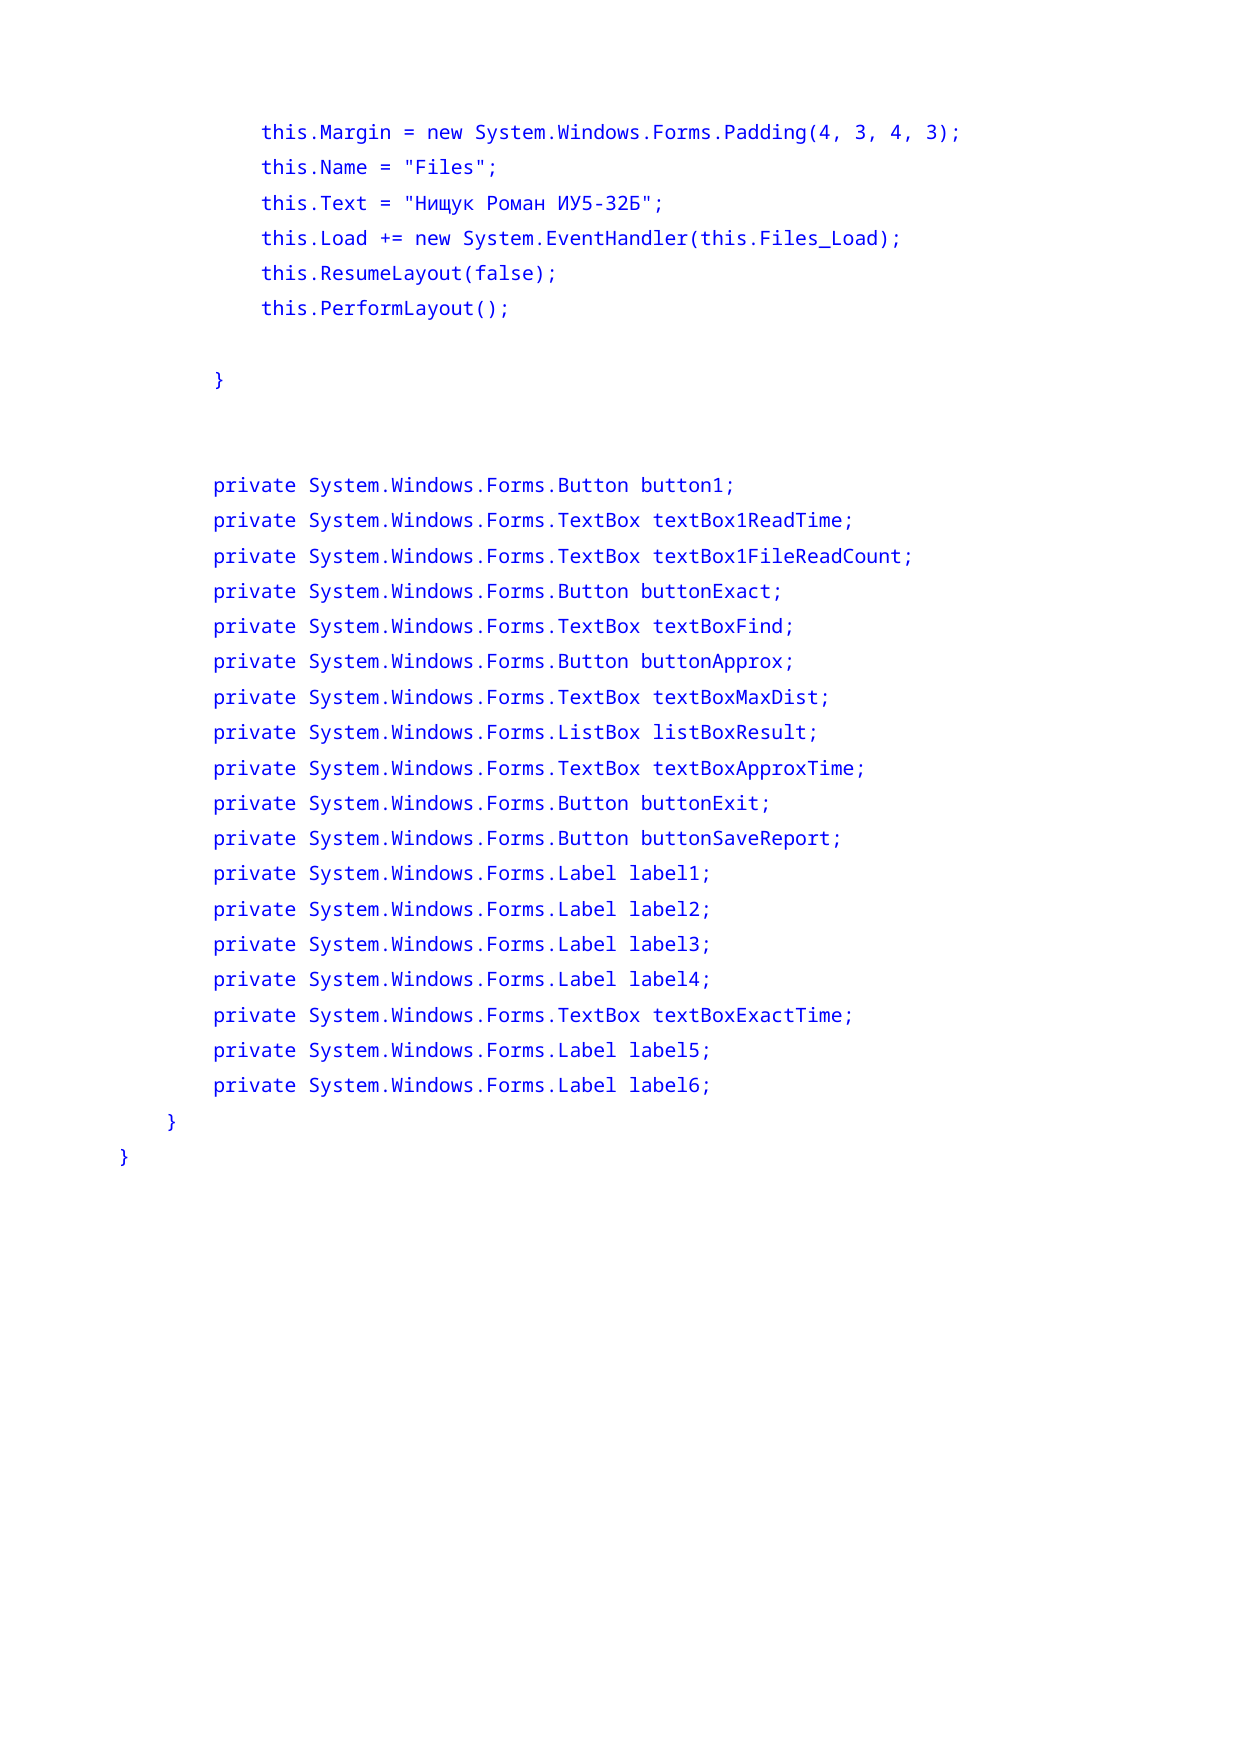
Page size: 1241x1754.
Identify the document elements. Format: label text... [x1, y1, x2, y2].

text private System.Windows.Forms.TextBox textBoxMaxDist; [118, 683, 1152, 710]
text this.ResumeLayout(false); [118, 259, 1152, 286]
text private System.Windows.Forms.Label label2; [118, 895, 1152, 922]
text } [118, 1142, 1152, 1169]
text private System.Windows.Forms.Button buttonExact; [118, 577, 1152, 604]
text } [118, 365, 1152, 392]
text this.PerformLayout(); [118, 295, 1152, 322]
text private System.Windows.Forms.TextBox textBox1FileReadCount; [118, 542, 1152, 569]
text private System.Windows.Forms.Button buttonExit; [118, 789, 1152, 816]
text this.Load += new System.EventHandler(this.Files_Load); [118, 224, 1152, 251]
text this.Name = "Files"; [118, 153, 1152, 180]
text } [118, 1107, 1152, 1134]
text private System.Windows.Forms.Label label3; [118, 930, 1152, 957]
text private System.Windows.Forms.Label label5; [118, 1036, 1152, 1063]
text private System.Windows.Forms.TextBox textBoxExactTime; [118, 1001, 1152, 1028]
text private System.Windows.Forms.Button buttonSaveReport; [118, 824, 1152, 851]
text this.Margin = new System.Windows.Forms.Padding(4, 3, 4, 3); [118, 118, 1152, 145]
text private System.Windows.Forms.Label label1; [118, 860, 1152, 887]
text private System.Windows.Forms.TextBox textBox1ReadTime; [118, 507, 1152, 533]
text this.Text = "Нищук Роман ИУ5-32Б"; [118, 189, 1152, 216]
text private System.Windows.Forms.Label label4; [118, 966, 1152, 993]
text private System.Windows.Forms.Button buttonApprox; [118, 648, 1152, 675]
text private System.Windows.Forms.ListBox listBoxResult; [118, 718, 1152, 745]
text private System.Windows.Forms.Button button1; [118, 471, 1152, 498]
text private System.Windows.Forms.TextBox textBoxApproxTime; [118, 754, 1152, 781]
text private System.Windows.Forms.TextBox textBoxFind; [118, 612, 1152, 639]
text private System.Windows.Forms.Label label6; [118, 1072, 1152, 1098]
